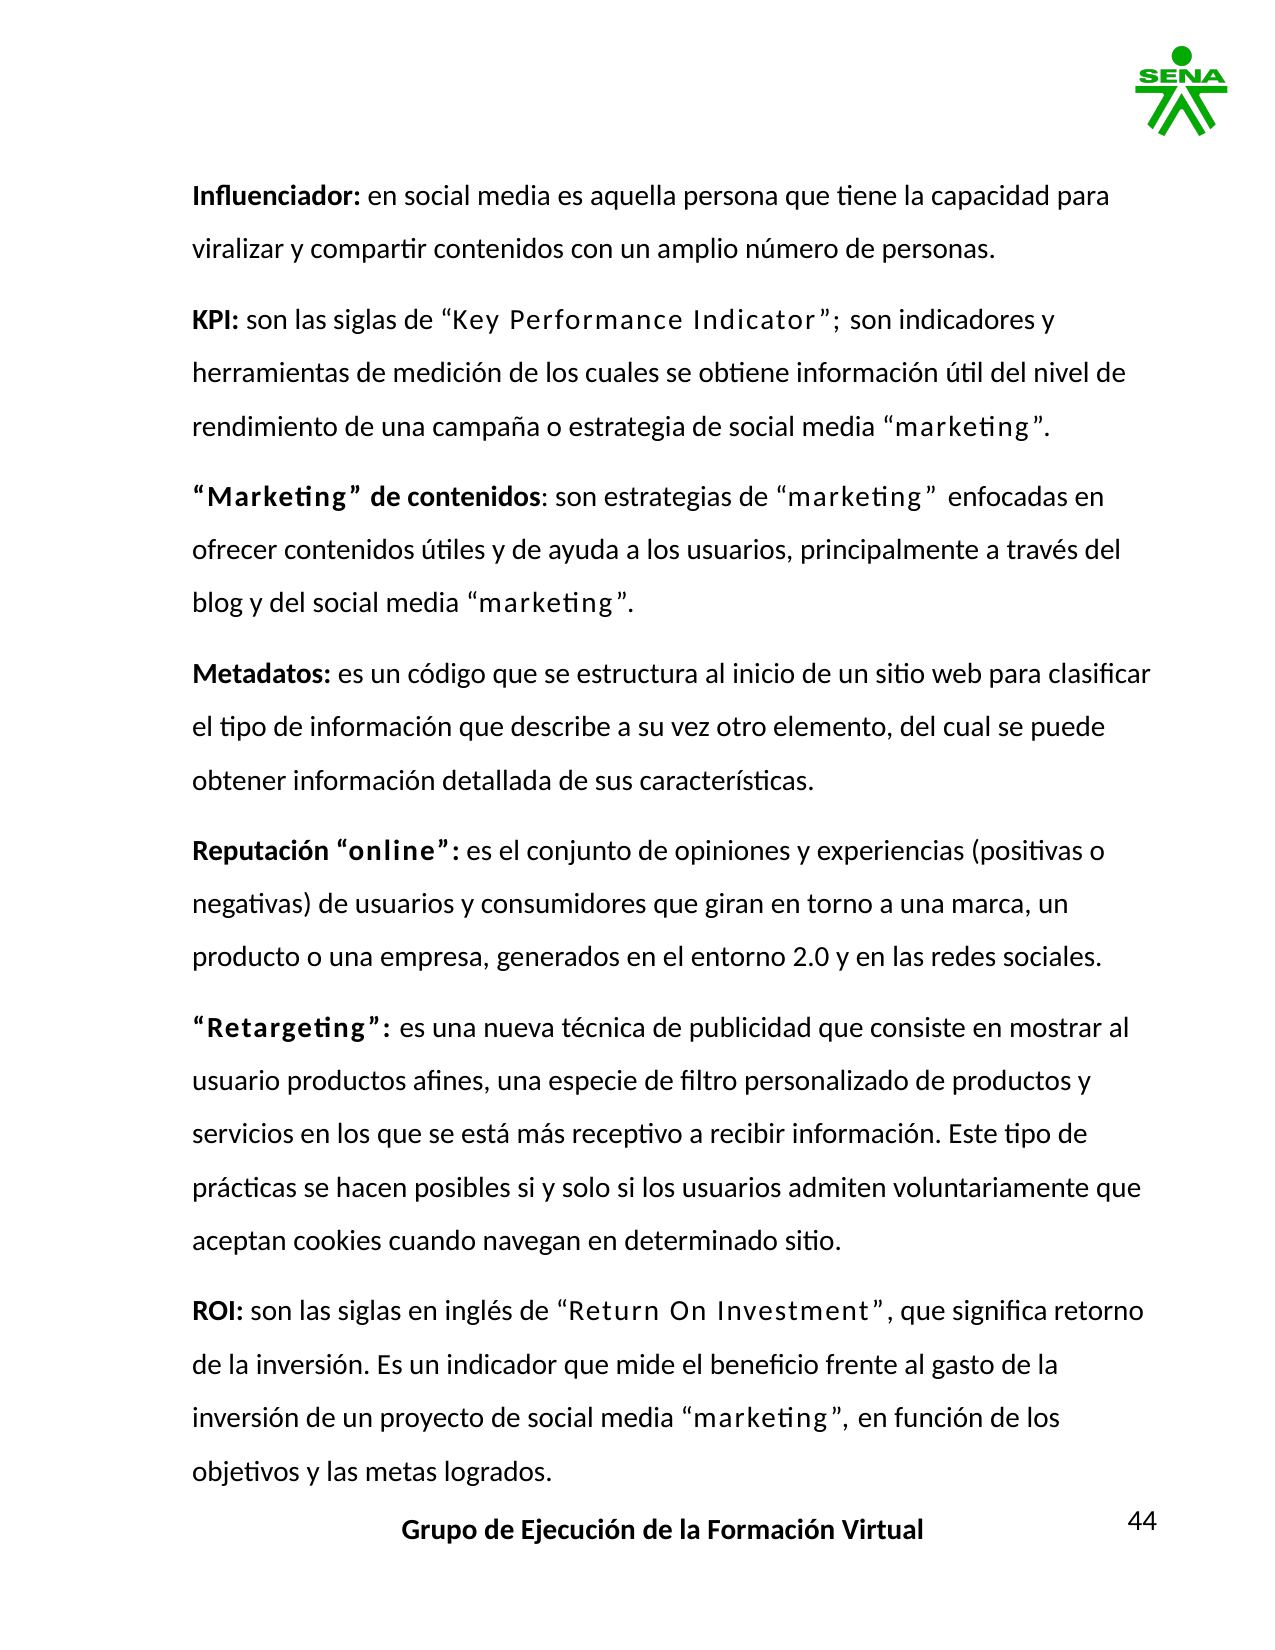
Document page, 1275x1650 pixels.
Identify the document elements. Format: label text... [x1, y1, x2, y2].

text KPI: son las siglas de “Key Performance Indicator”; son indicadores y herramientas de medición de los cuales se obtiene información útil del nivel de rendimiento de una campaña o estrategia de social media “marketing”. [192, 301, 1157, 443]
text Influenciador: en social media es aquella persona que tiene la capacidad para viralizar y compartir contenidos con un amplio número de personas. [192, 177, 1157, 266]
text ROI: son las siglas en inglés de “Return On Investment”, que significa retorno de la inversión. Es un indicador que mide el beneficio frente al gasto de la inversión de un proyecto de social media “marketing”, en función de los objetivos y las metas logrados. [192, 1292, 1157, 1488]
picture [1135, 46, 1228, 136]
text “Retargeting”: es una nueva técnica de publicidad que consiste en mostrar al usuario productos afines, una especie de filtro personalizado de productos y servicios en los que se está más receptivo a recibir información. Este tipo de prácticas se hacen posibles si y solo si los usuarios admiten voluntariamente que aceptan cookies cuando navegan en determinado sitio. [192, 1009, 1157, 1258]
text Metadatos: es un código que se estructura al inicio de un sitio web para clasificar el tipo de información que describe a su vez otro elemento, del cual se puede obtener información detallada de sus características. [192, 655, 1157, 797]
text “Marketing” de contenidos: son estrategias de “marketing” enfocadas en ofrecer contenidos útiles y de ayuda a los usuarios, principalmente a través del blog y del social media “marketing”. [192, 478, 1157, 620]
text Reputación “online”: es el conjunto de opiniones y experiencias (positivas o negativas) de usuarios y consumidores que giran en torno a una marca, un producto o una empresa, generados en el entorno 2.0 y en las redes sociales. [192, 832, 1157, 974]
